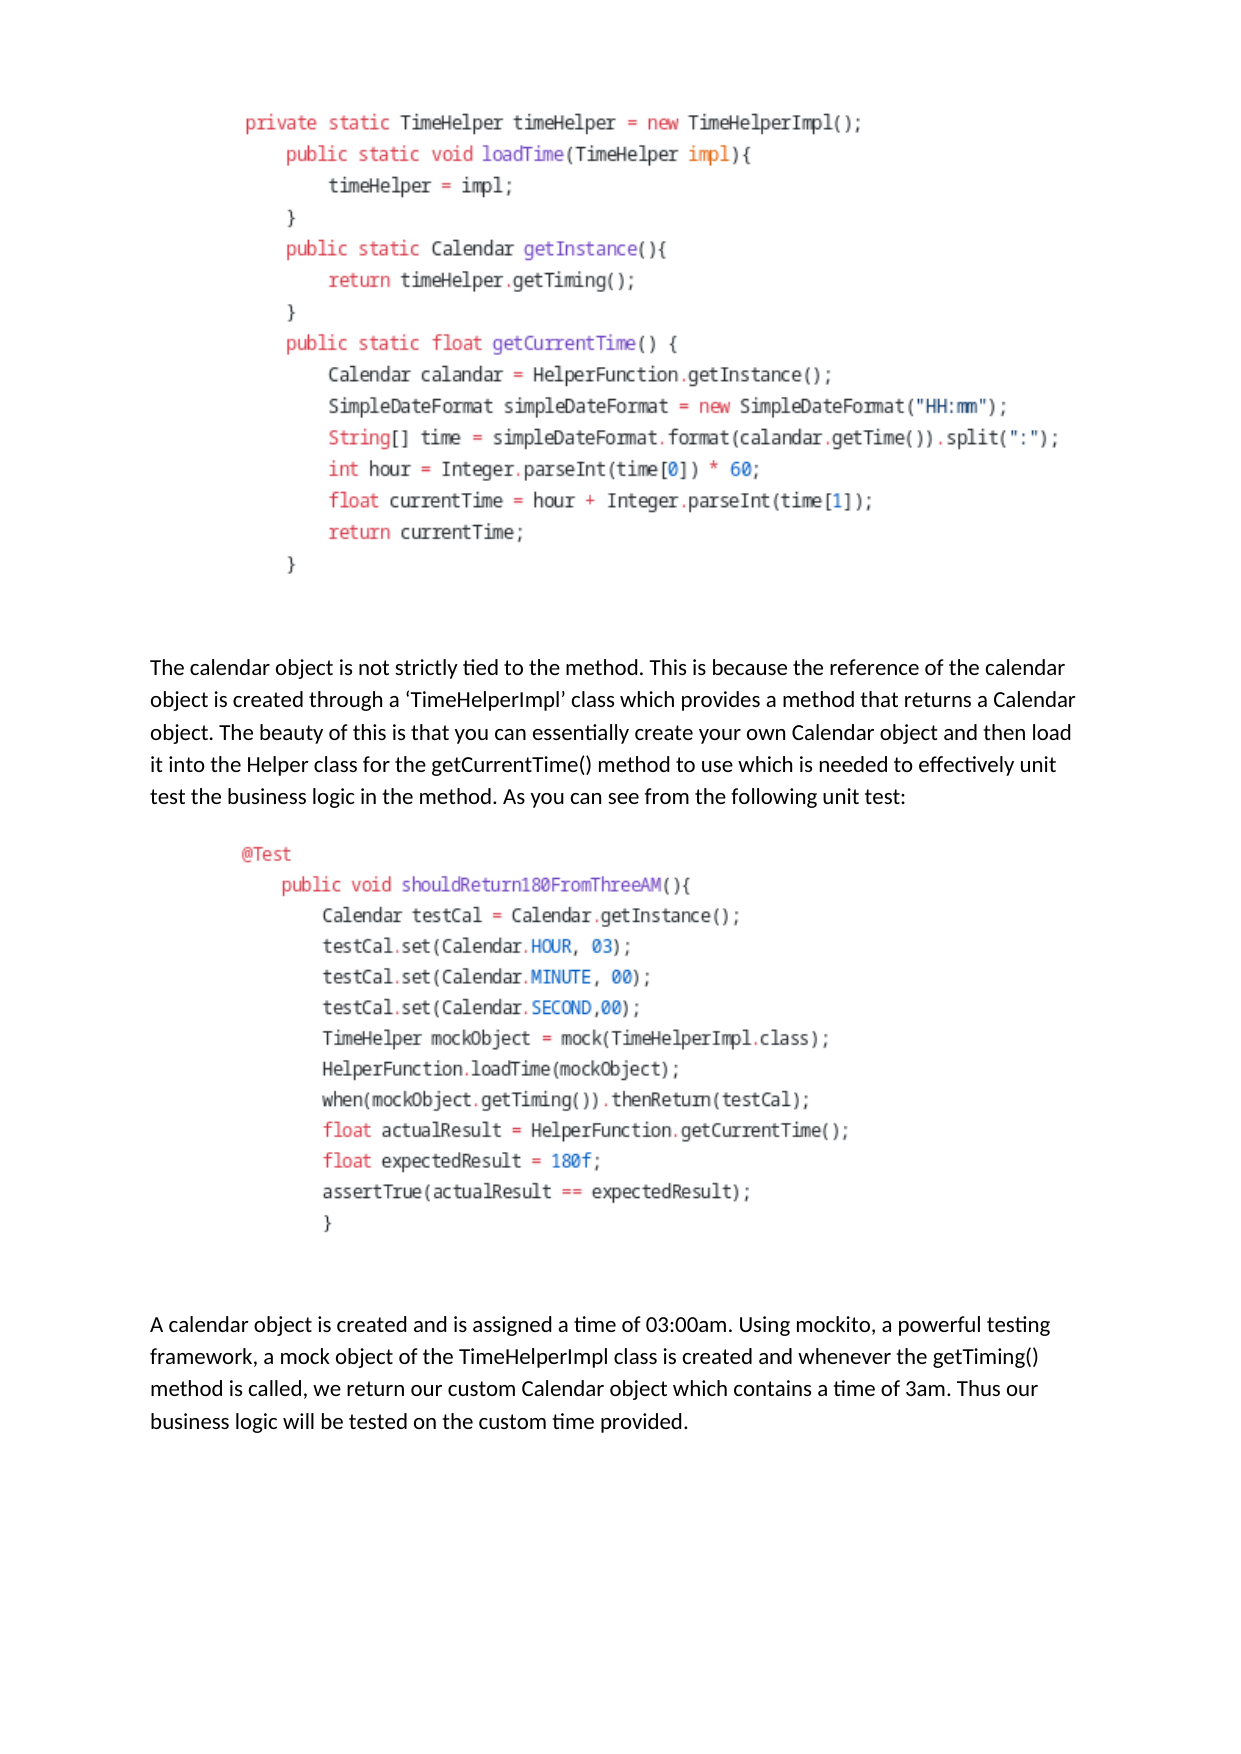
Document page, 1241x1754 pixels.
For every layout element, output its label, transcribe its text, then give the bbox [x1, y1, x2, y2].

text A calendar object is created and is assigned a time of 03:00am. Using mockito, a powerful testing framework, a mock object of the TimeHelperImpl class is created and whenever the getTiming() method is called, we return our custom Calendar object which contains a time of 3am. Thus our business logic will be tested on the custom time provided. [150, 1310, 1090, 1435]
text The calendar object is not strictly tied to the method. This is because the reference of the calendar object is created through a ‘TimeHelperImpl’ class which provides a method that returns a Calendar object. The beauty of this is that you can essentially create your own Calendar object and then load it into the Helper class for the getCurrentTime() method to use which is needed to effectively unit test the business logic in the method. As you can see from the following unit test: [150, 653, 1090, 810]
